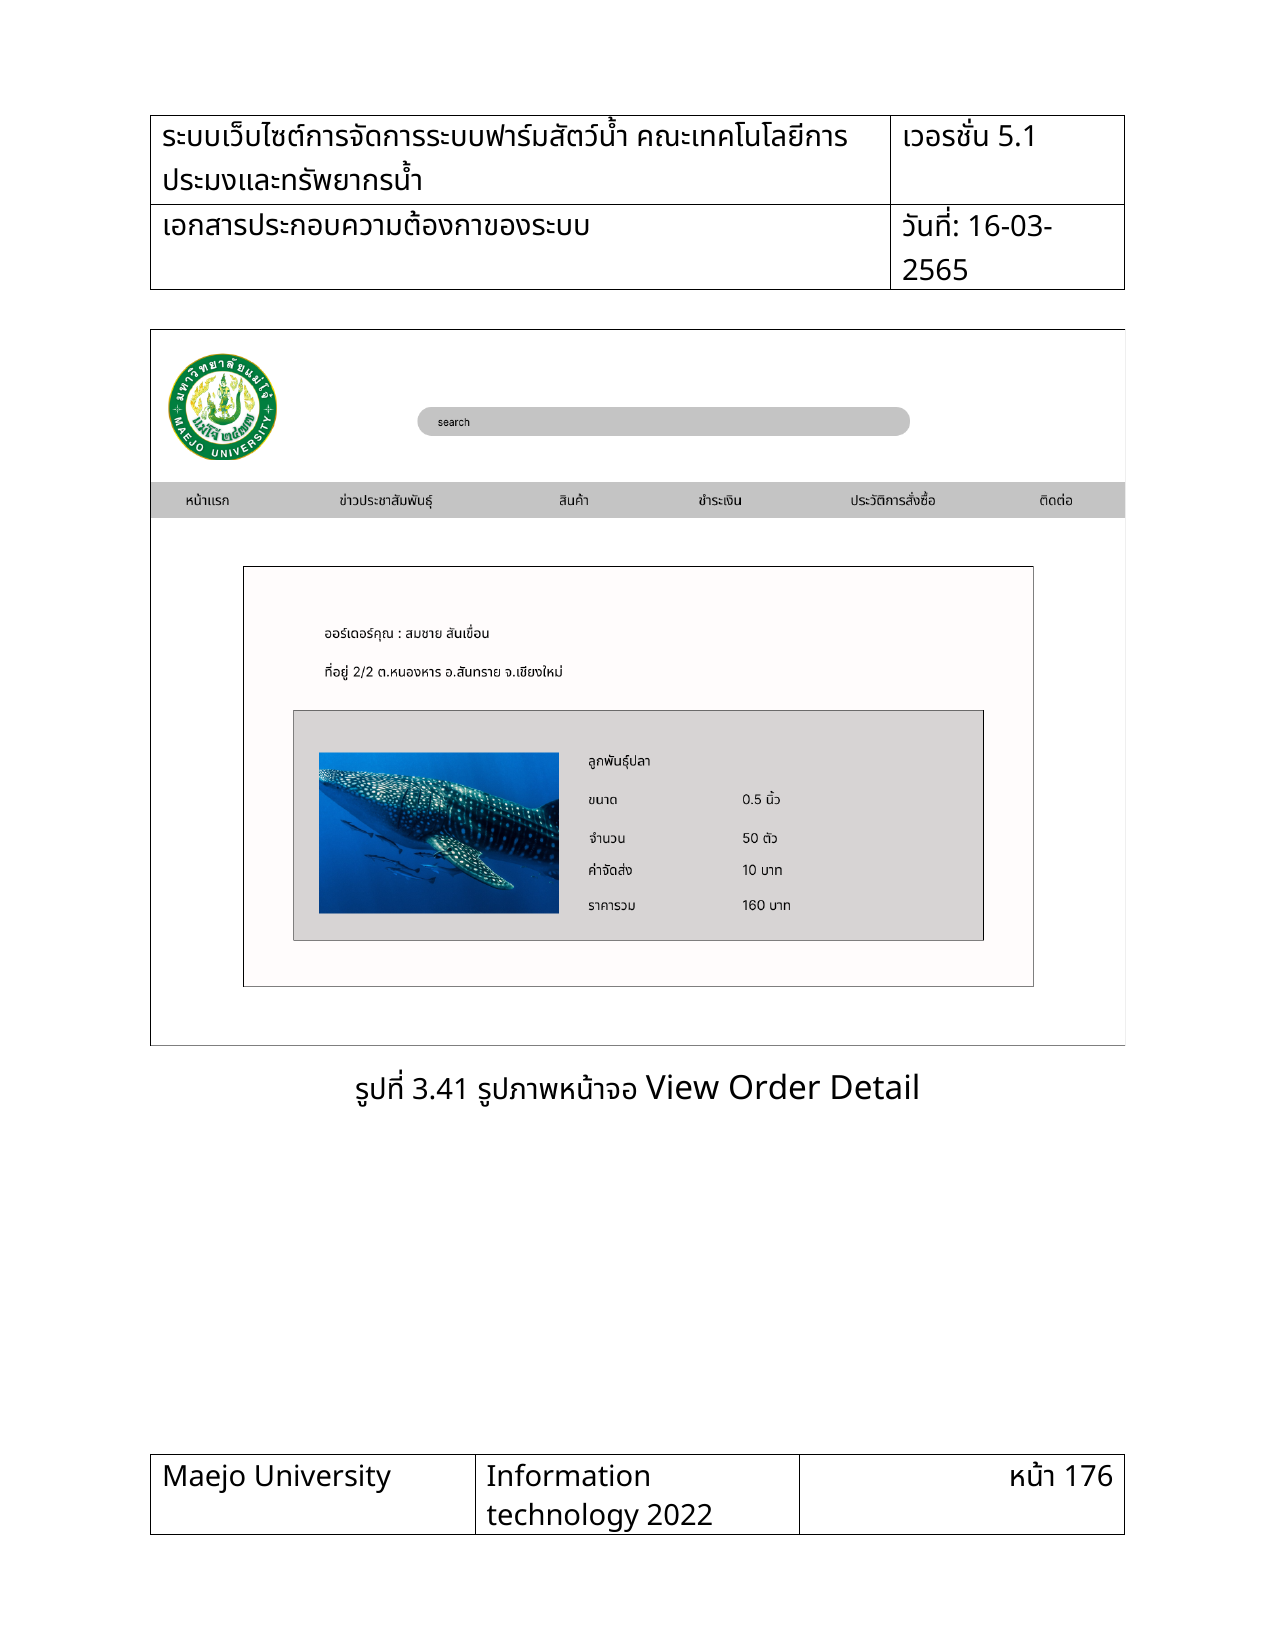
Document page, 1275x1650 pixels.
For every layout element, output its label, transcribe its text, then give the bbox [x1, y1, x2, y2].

picture [150, 329, 1125, 1046]
text รูปที่ 3.41 รูปภาพหน้าจอ View Order Detail [150, 1064, 1125, 1113]
